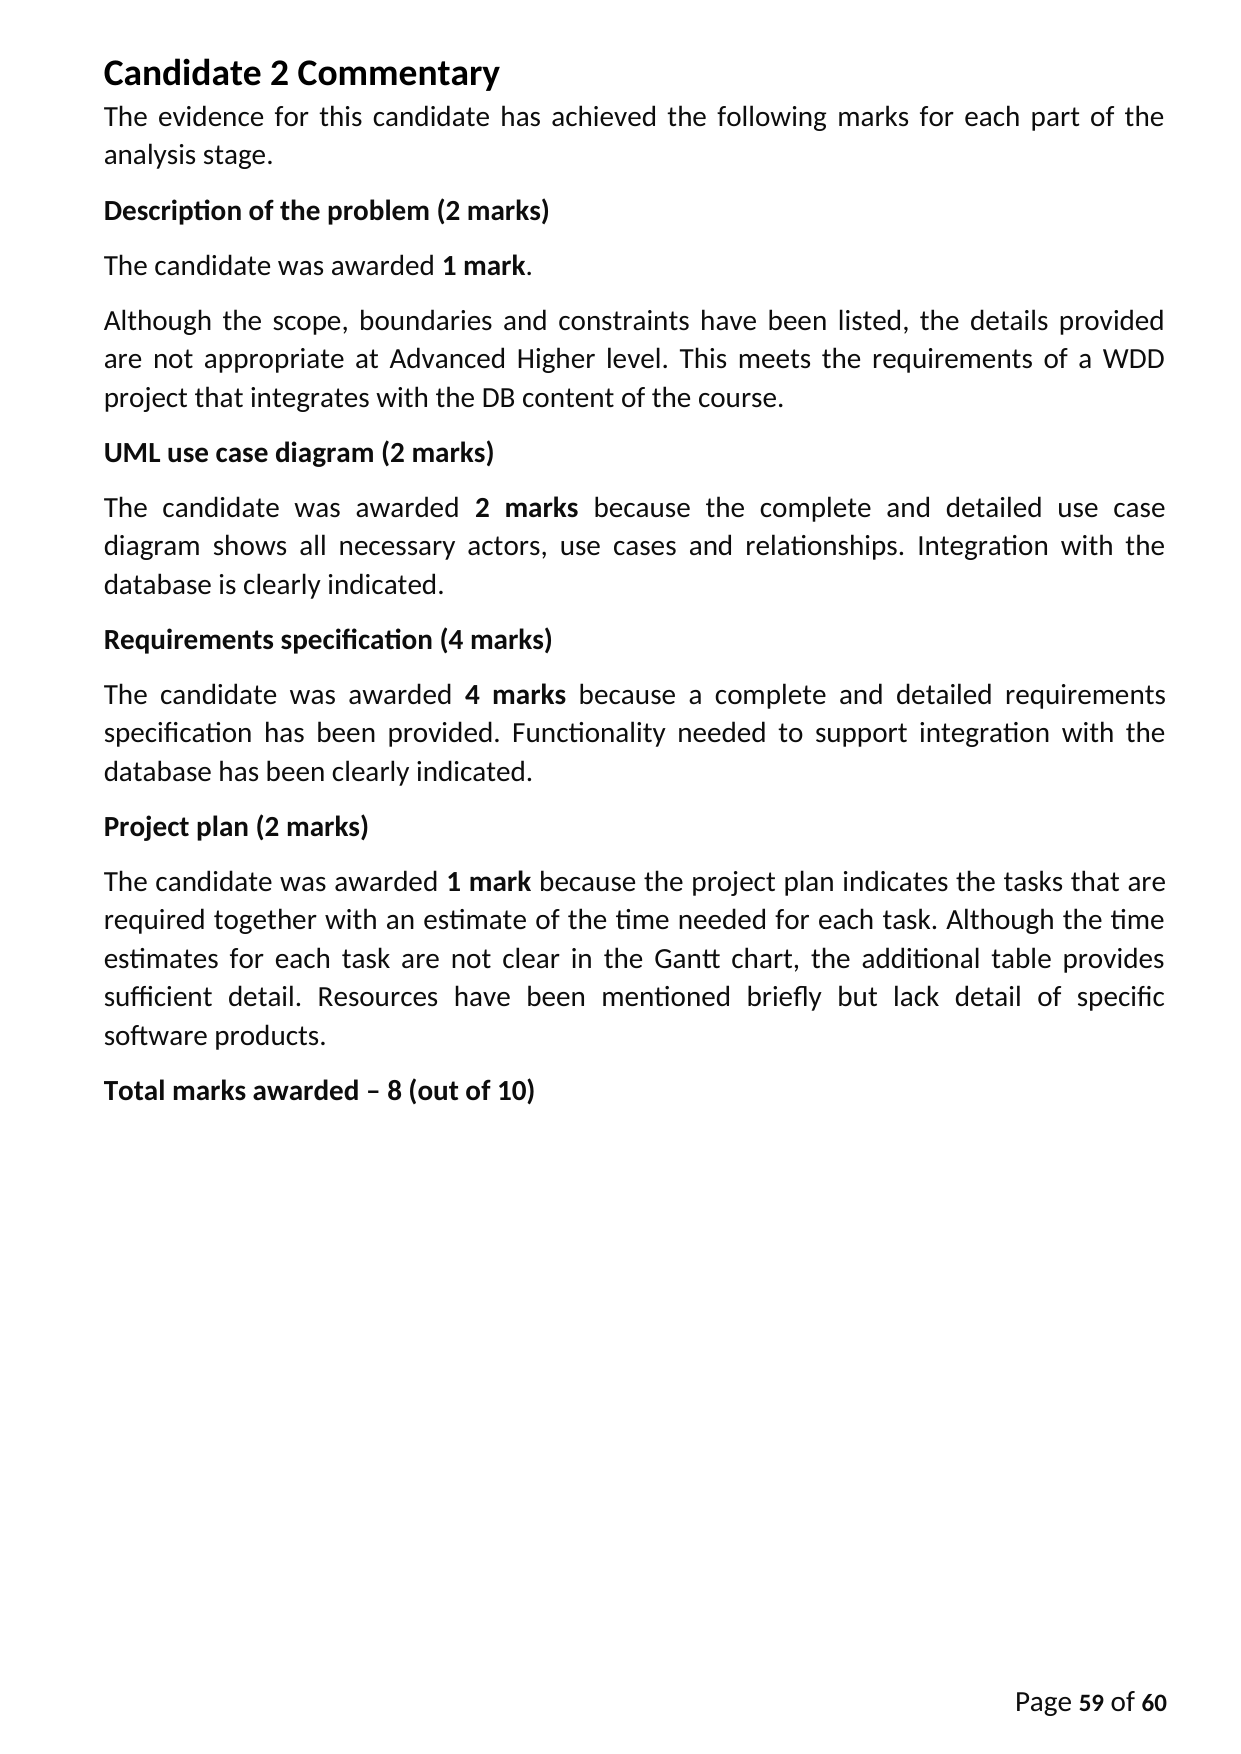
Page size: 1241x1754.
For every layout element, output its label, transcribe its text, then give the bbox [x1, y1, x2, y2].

subtitle Candidate 2 Commentary [103, 48, 1167, 94]
text The candidate was awarded 1 mark. [103, 247, 1167, 282]
text Although the scope, boundaries and constraints have been listed, the details provided are not appropriate at Advanced Higher level. This meets the requirements of a WDD project that integrates with the DB content of the course. [103, 302, 1167, 414]
text The candidate was awarded 1 mark because the project plan indicates the tasks that are required together with an estimate of the time needed for each task. Although the time estimates for each task are not clear in the Gantt chart, the additional table provides sufficient detail. Resources have been mentioned briefly but lack detail of specific software products. [103, 863, 1167, 1052]
text UML use case diagram (2 marks) [103, 434, 1167, 469]
text The candidate was awarded 4 marks because a complete and detailed requirements specification has been provided. Functionality needed to support integration with the database has been clearly indicated. [103, 676, 1167, 788]
text Project plan (2 marks) [103, 808, 1167, 843]
text Description of the problem (2 marks) [103, 192, 1167, 227]
text The candidate was awarded 2 marks because the complete and detailed use case diagram shows all necessary actors, use cases and relationships. Integration with the database is clearly indicated. [103, 489, 1167, 601]
text Requirements specification (4 marks) [103, 621, 1167, 656]
text Total marks awarded – 8 (out of 10) [103, 1072, 1167, 1107]
text The evidence for this candidate has achieved the following marks for each part of the analysis stage. [103, 98, 1167, 172]
